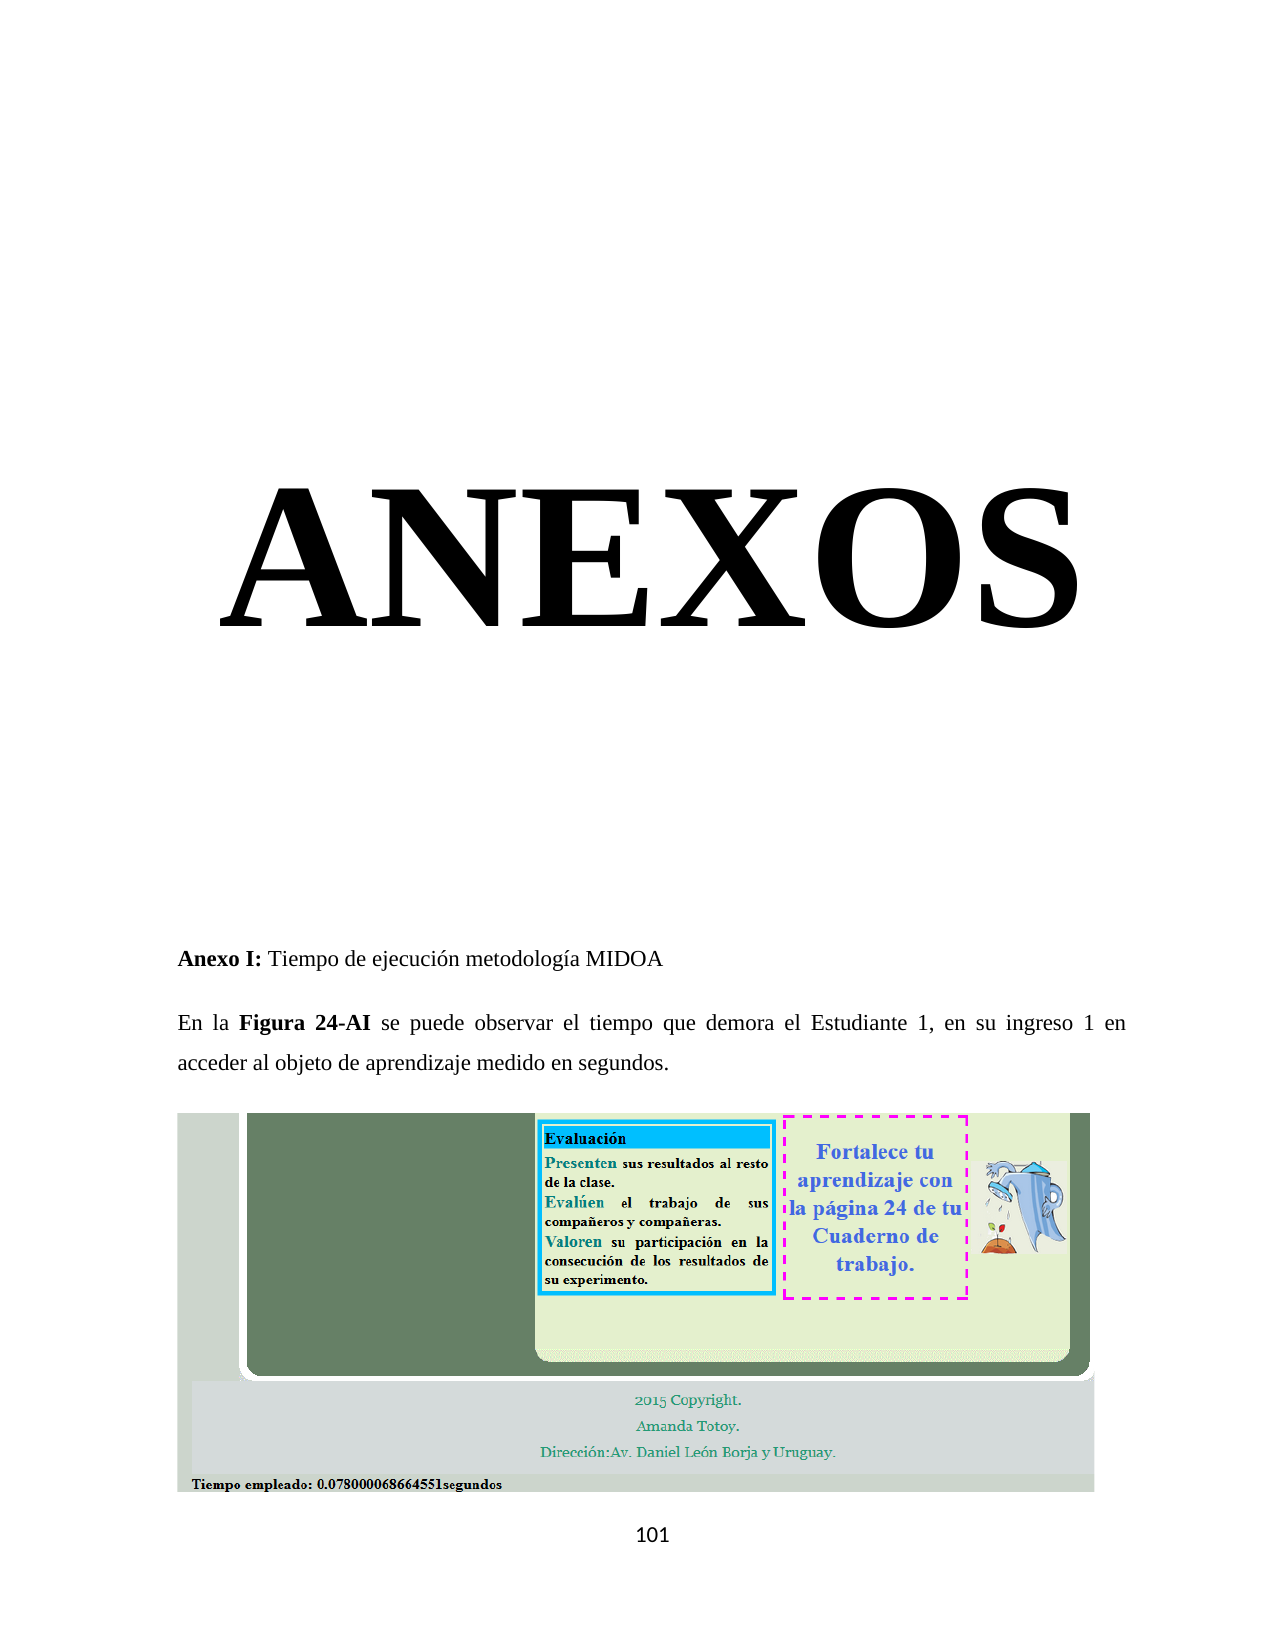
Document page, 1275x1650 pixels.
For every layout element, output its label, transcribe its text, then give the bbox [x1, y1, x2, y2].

text ANEXOS [177, 431, 1127, 671]
picture [177, 1113, 1095, 1492]
text En la Figura 24-AI se puede observar el tiempo que demora el Estudiante 1, en su ingreso 1 en acceder al objeto de aprendizaje medido en segundos. [177, 1009, 1127, 1075]
text Anexo I: Tiempo de ejecución metodología MIDOA [177, 945, 1127, 971]
